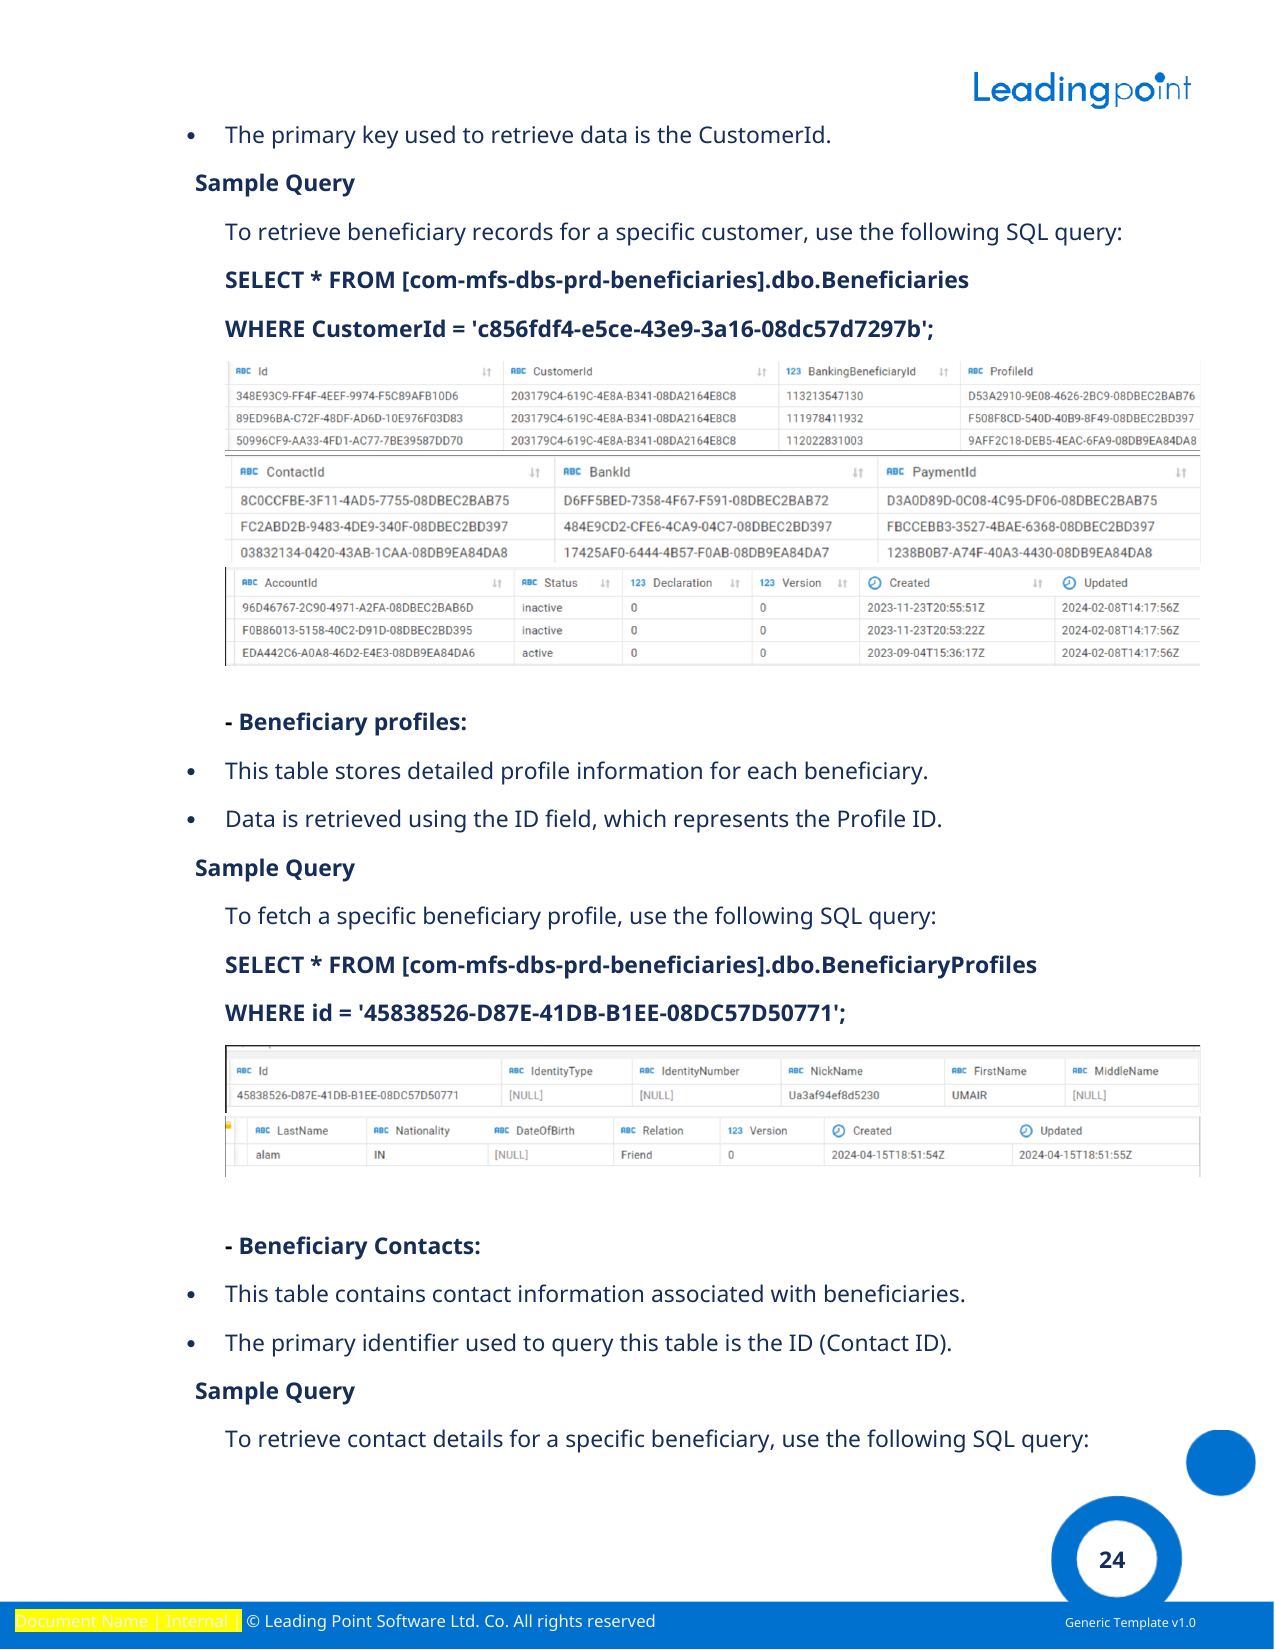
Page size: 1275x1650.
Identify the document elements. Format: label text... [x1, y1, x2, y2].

picture [974, 72, 1191, 109]
text - Beneficiary profiles: [225, 666, 1125, 738]
list Data is retrieved using the ID field, which represents the Profile ID. [187, 803, 1125, 834]
list The primary identifier used to query this table is the ID (Contact ID). [187, 1327, 1125, 1358]
picture [1051, 1430, 1256, 1601]
text Sample Query [195, 1375, 1125, 1406]
text SELECT * FROM [com-mfs-dbs-prd-beneficiaries].dbo.BeneficiaryProfiles [225, 948, 1125, 980]
text Sample Query [195, 852, 1125, 883]
text To fetch a specific beneficiary profile, use the following SQL query: [225, 900, 1125, 931]
picture [225, 567, 1200, 666]
text SELECT * FROM [com-mfs-dbs-prd-beneficiaries].dbo.Beneficiaries [225, 264, 1125, 295]
list This table contains contact information associated with beneficiaries. [187, 1278, 1125, 1309]
text Sample Query [195, 167, 1125, 198]
picture [225, 1045, 1200, 1113]
text - Beneficiary Contacts: [225, 1230, 1125, 1261]
text To retrieve contact details for a specific beneficiary, use the following SQL query: [225, 1423, 1125, 1455]
text WHERE CustomerId = 'c856fdf4-e5ce-43e9-3a16-08dc57d7297b'; [225, 312, 1125, 344]
picture [225, 1116, 1200, 1177]
picture [225, 455, 1200, 563]
list The primary key used to retrieve data is the CustomerId. [187, 119, 1125, 150]
picture [225, 361, 1200, 451]
text WHERE id = '45838526-D87E-41DB-B1EE-08DC57D50771'; [225, 997, 1125, 1028]
text To retrieve beneficiary records for a specific customer, use the following SQL query: [225, 216, 1125, 247]
list This table stores detailed profile information for each beneficiary. [187, 755, 1125, 786]
